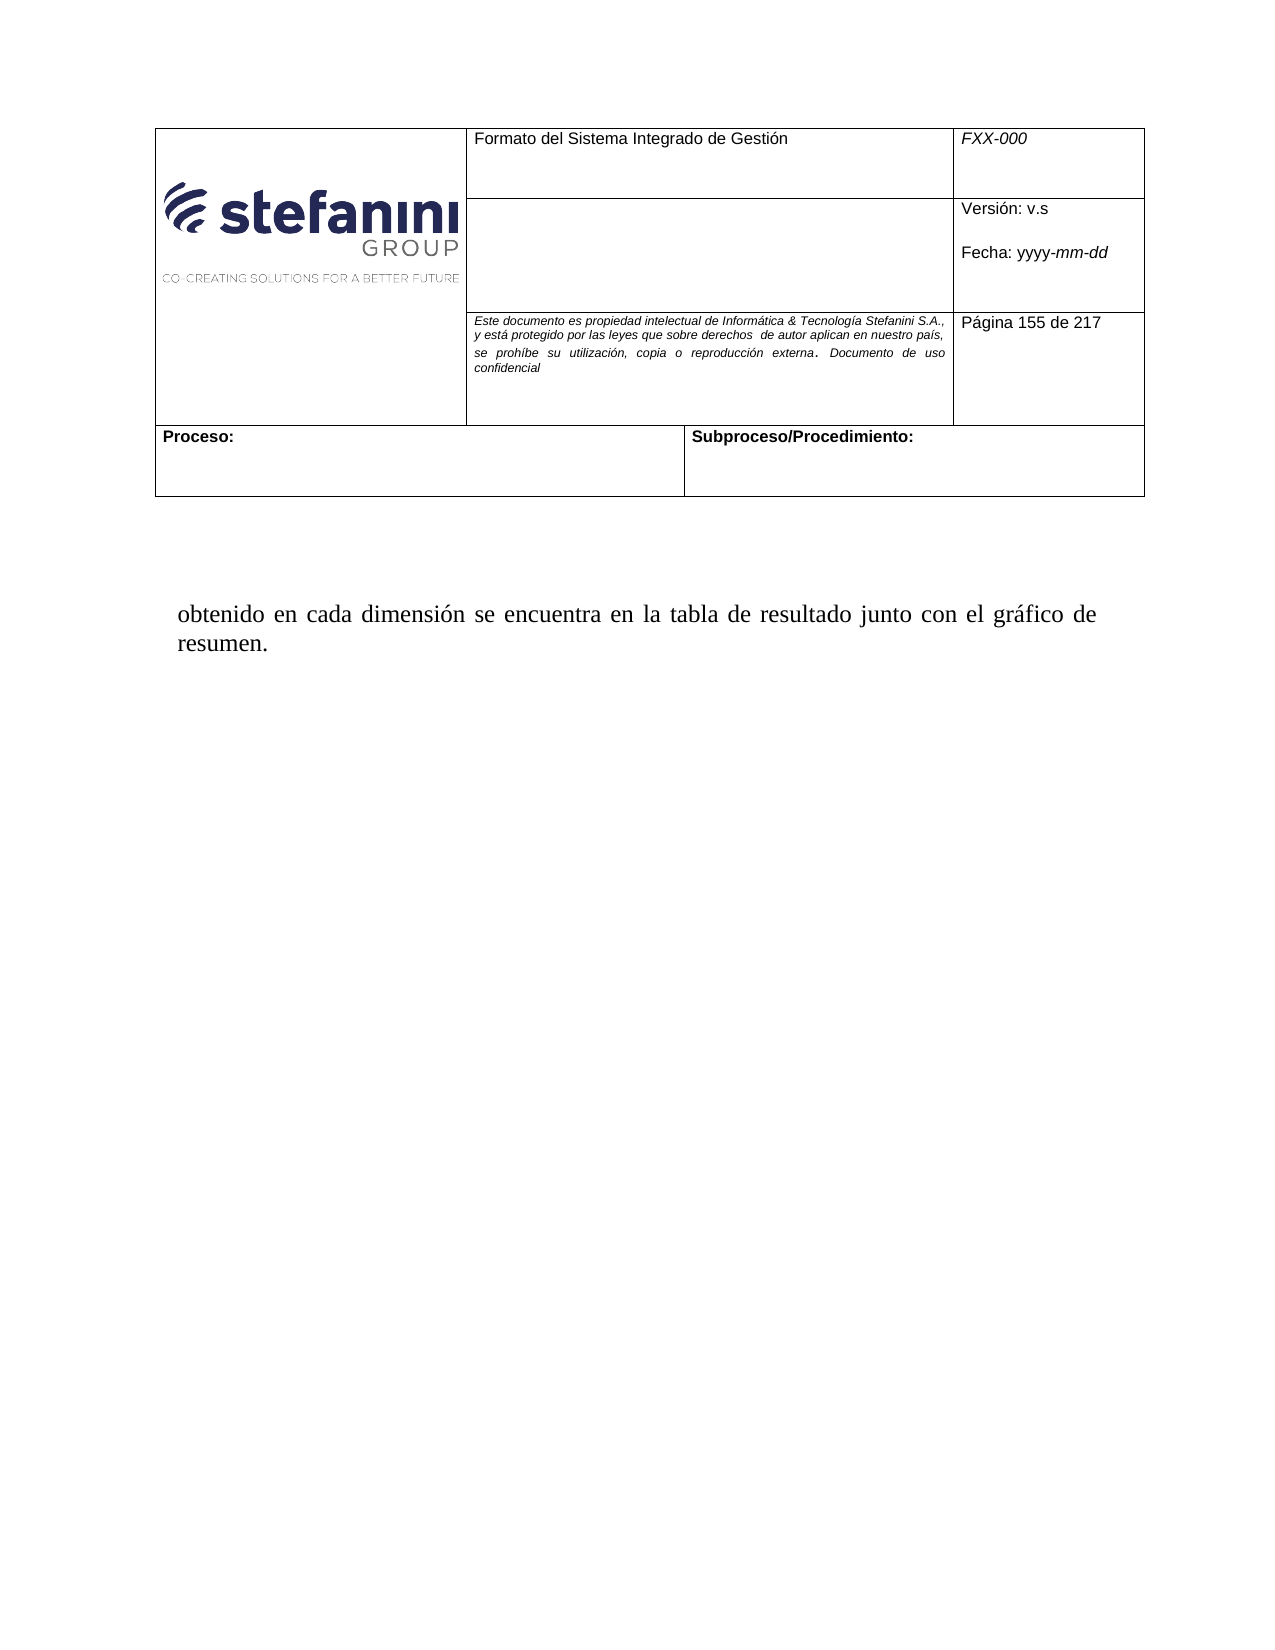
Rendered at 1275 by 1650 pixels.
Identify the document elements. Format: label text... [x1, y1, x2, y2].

text El puntaje obtenido en todas las dimensiones es inferior a 40 puntos (gráfico de radar), lo que la ubica como una empresa SOA de nivel Realizado. El detalle de los puntajes obtenido en cada dimensión se encuentra en la tabla de resultado junto con el gráfico de resumen. [177, 599, 1098, 657]
picture [162, 182, 460, 286]
